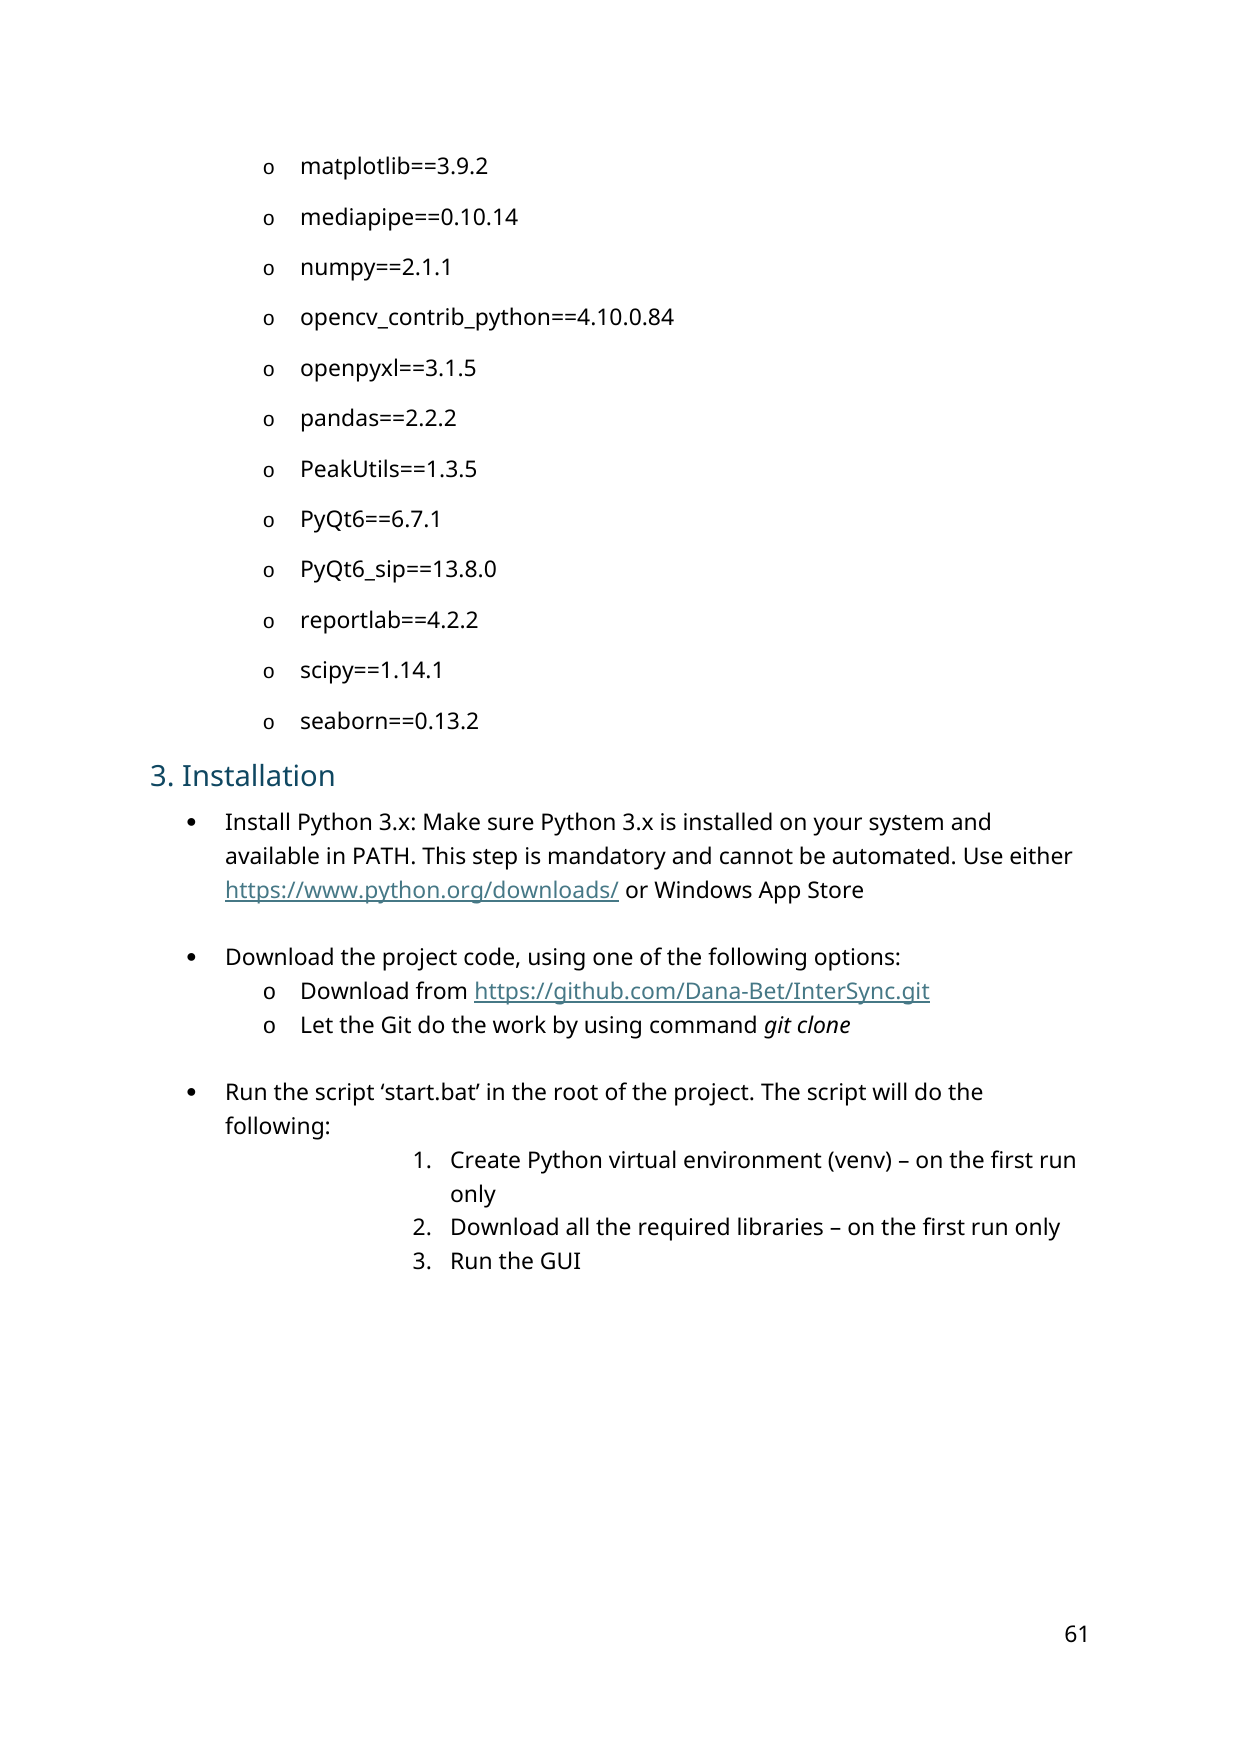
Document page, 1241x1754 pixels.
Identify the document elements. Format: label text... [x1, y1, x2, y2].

list Download the project code, using one of the following options: [187, 941, 1090, 972]
list Create Python virtual environment (venv) – on the first run only [412, 1144, 1090, 1209]
list seaborn==0.13.2 [262, 704, 1090, 736]
list matplotlib==3.9.2 [262, 150, 1090, 181]
list Download all the required libraries – on the first run only [412, 1211, 1090, 1243]
subtitle 3. Installation [150, 755, 1090, 795]
list PyQt6==6.7.1 [262, 503, 1090, 534]
list PeakUtils==1.3.5 [262, 452, 1090, 484]
list Run the GUI [412, 1245, 1090, 1276]
list scipy==1.14.1 [262, 654, 1090, 685]
list PyQt6_sip==13.8.0 [262, 553, 1090, 584]
list numpy==2.1.1 [262, 251, 1090, 282]
list reportlab==4.2.2 [262, 604, 1090, 635]
list openpyxl==3.1.5 [262, 352, 1090, 383]
list Download from https://github.com/Dana-Bet/InterSync.git [262, 975, 1090, 1006]
list mediapipe==0.10.14 [262, 200, 1090, 232]
list Let the Git do the work by using command git clone [262, 1009, 1090, 1040]
list pandas==2.2.2 [262, 402, 1090, 433]
list Run the script ‘start.bat’ in the root of the project. The script will do the following: [187, 1076, 1090, 1141]
list Install Python 3.x: Make sure Python 3.x is installed on your system and available in PATH. This step is mandatory and cannot be automated. Use either https://www.python.org/downloads/ or Windows App Store [187, 806, 1090, 905]
list opencv_contrib_python==4.10.0.84 [262, 301, 1090, 332]
